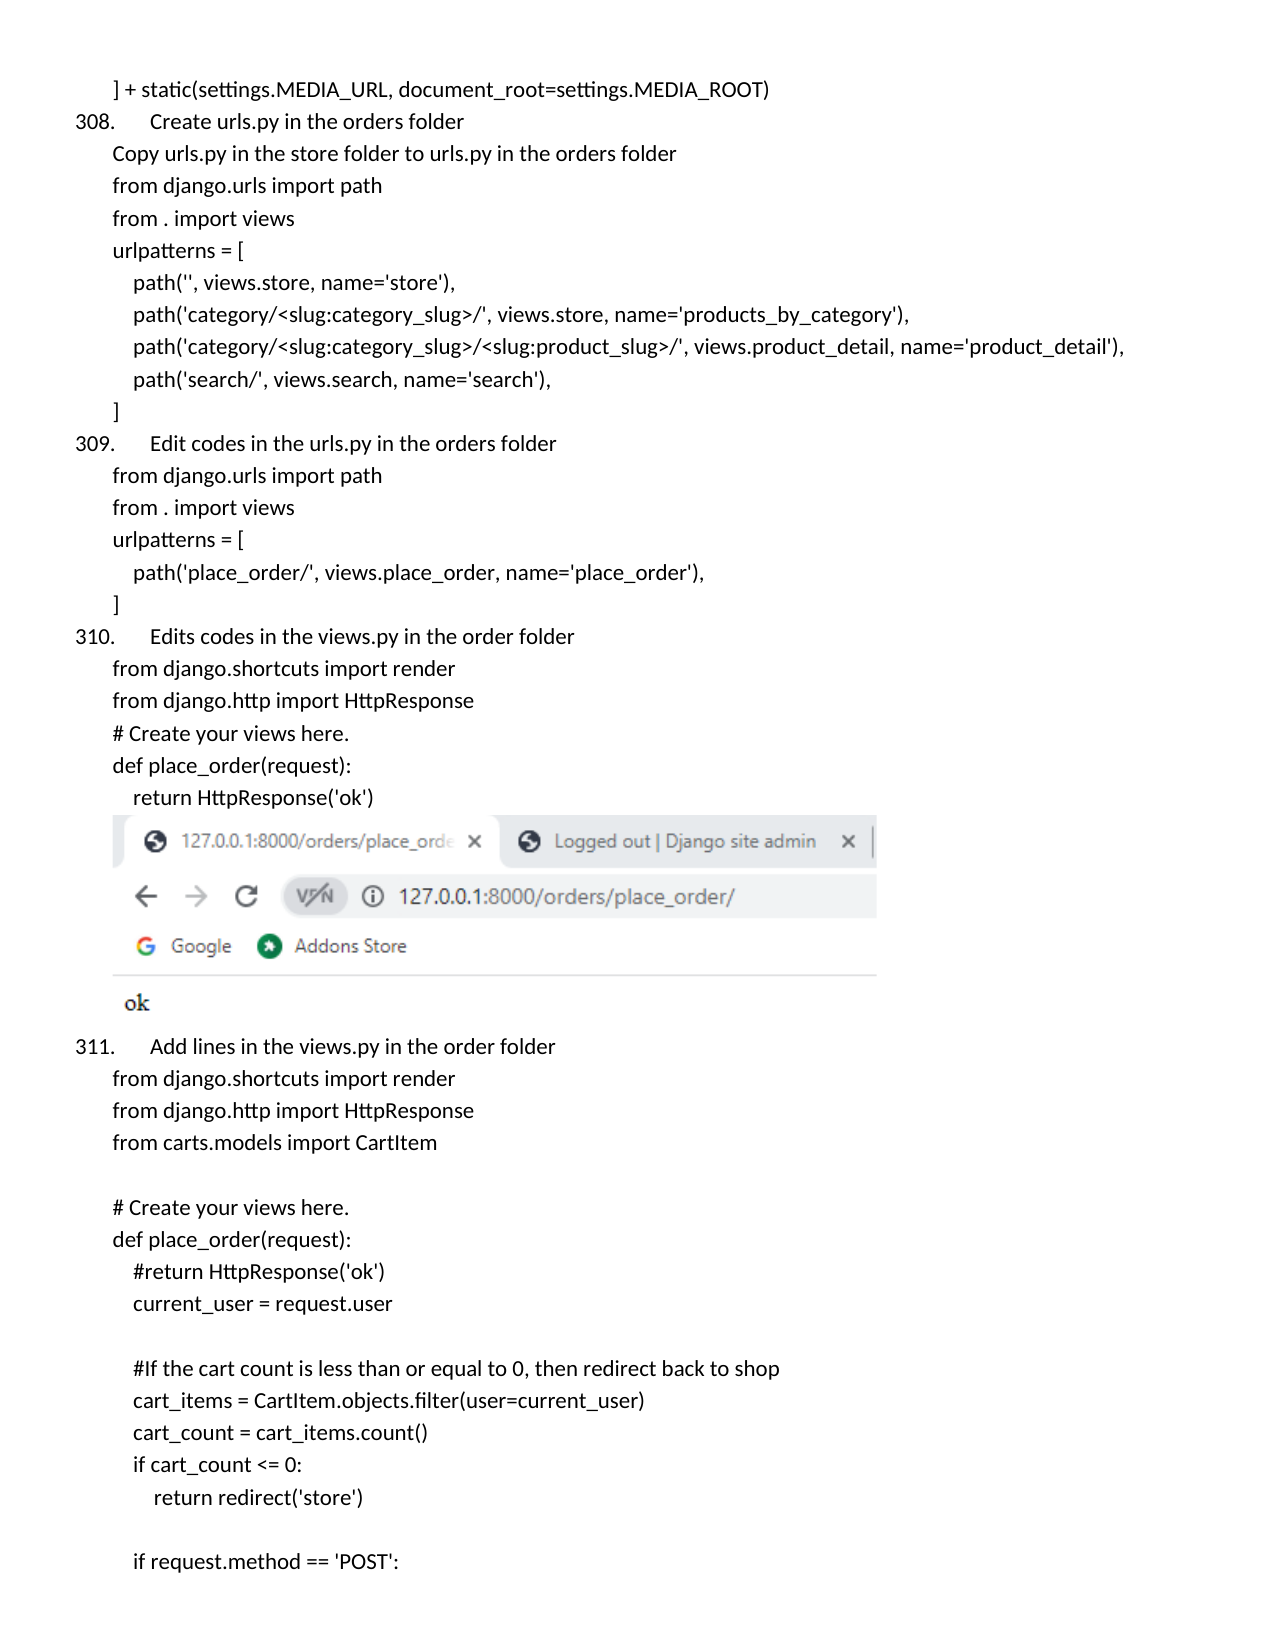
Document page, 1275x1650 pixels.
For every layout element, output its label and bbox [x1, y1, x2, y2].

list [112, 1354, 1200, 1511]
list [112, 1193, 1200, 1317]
picture [112, 815, 877, 1028]
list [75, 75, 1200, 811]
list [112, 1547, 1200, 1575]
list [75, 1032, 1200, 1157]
